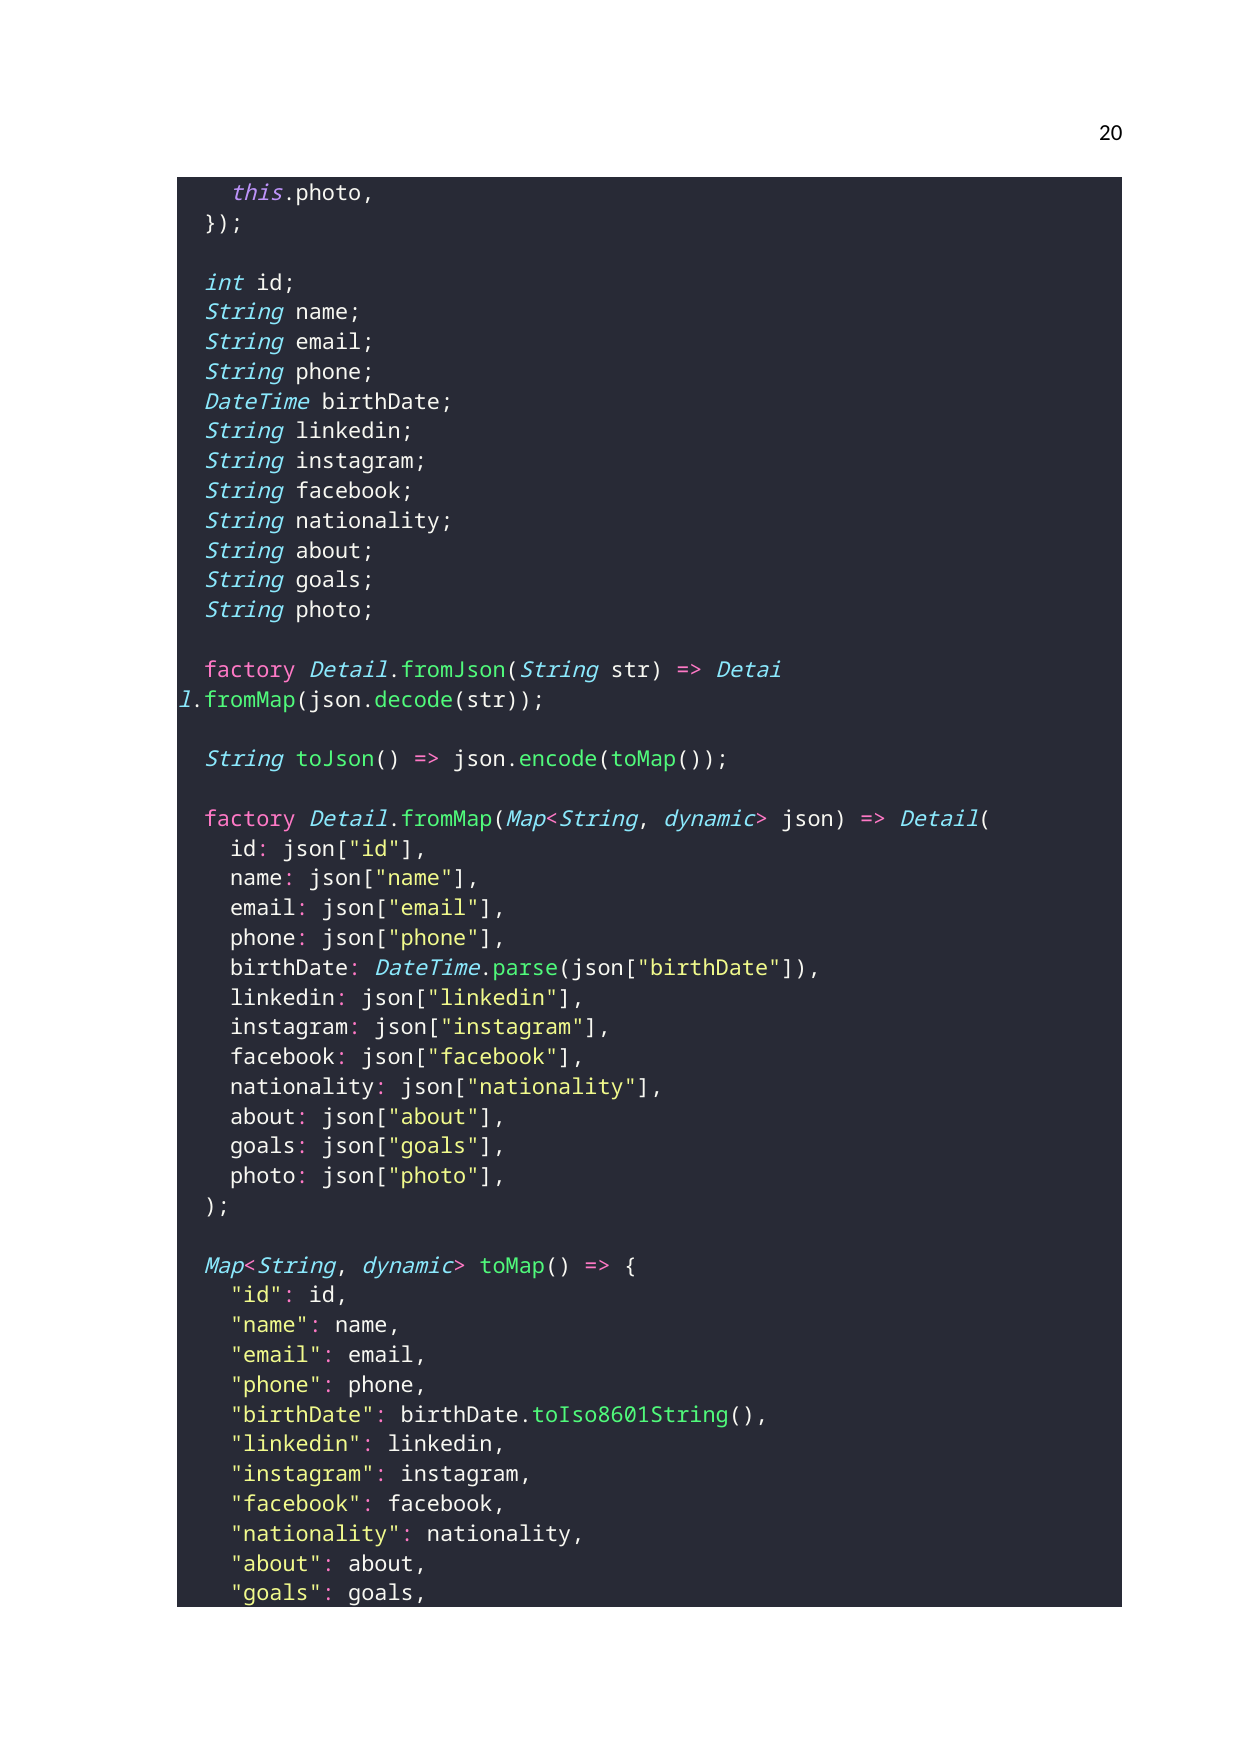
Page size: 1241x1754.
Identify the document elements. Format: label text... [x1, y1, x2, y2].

text photo: json["photo"], [177, 1160, 1122, 1190]
text birthDate: DateTime.parse(json["birthDate"]), [177, 952, 1122, 982]
text String phone; [177, 356, 1122, 386]
text instagram: json["instagram"], [177, 1011, 1122, 1041]
text Map<String, dynamic> toMap() => { [177, 1250, 1122, 1279]
text "email": email, [177, 1339, 1122, 1369]
text String nationality; [177, 505, 1122, 535]
text this.photo, [177, 177, 1122, 207]
text String email; [177, 326, 1122, 356]
text String linkedin; [177, 416, 1122, 445]
text String photo; [177, 594, 1122, 624]
text String about; [177, 535, 1122, 564]
text "birthDate": birthDate.toIso8601String(), [177, 1399, 1122, 1428]
text facebook: json["facebook"], [177, 1041, 1122, 1071]
text String instagram; [177, 445, 1122, 475]
text ); [177, 1190, 1122, 1220]
text linkedin: json["linkedin"], [177, 982, 1122, 1011]
text "about": about, [177, 1548, 1122, 1577]
text about: json["about"], [177, 1101, 1122, 1131]
text "facebook": facebook, [177, 1488, 1122, 1518]
text "linkedin": linkedin, [177, 1428, 1122, 1458]
text email: json["email"], [177, 892, 1122, 922]
text nationality: json["nationality"], [177, 1071, 1122, 1101]
text factory Detail.fromJson(String str) => Detail.fromMap(json.decode(str)); [177, 654, 1122, 713]
text "nationality": nationality, [177, 1518, 1122, 1548]
text id: json["id"], [177, 833, 1122, 862]
text int id; [177, 267, 1122, 296]
text "id": id, [177, 1279, 1122, 1309]
text String goals; [177, 564, 1122, 594]
text factory Detail.fromMap(Map<String, dynamic> json) => Detail( [177, 803, 1122, 833]
text String toJson() => json.encode(toMap()); [177, 743, 1122, 773]
text name: json["name"], [177, 862, 1122, 892]
text goals: json["goals"], [177, 1131, 1122, 1160]
text DateTime birthDate; [177, 386, 1122, 416]
text }); [177, 207, 1122, 237]
text "name": name, [177, 1309, 1122, 1339]
text String name; [177, 296, 1122, 326]
text phone: json["phone"], [177, 922, 1122, 952]
text "phone": phone, [177, 1369, 1122, 1399]
text "goals": goals, [177, 1577, 1122, 1607]
text "instagram": instagram, [177, 1458, 1122, 1488]
text String facebook; [177, 475, 1122, 505]
